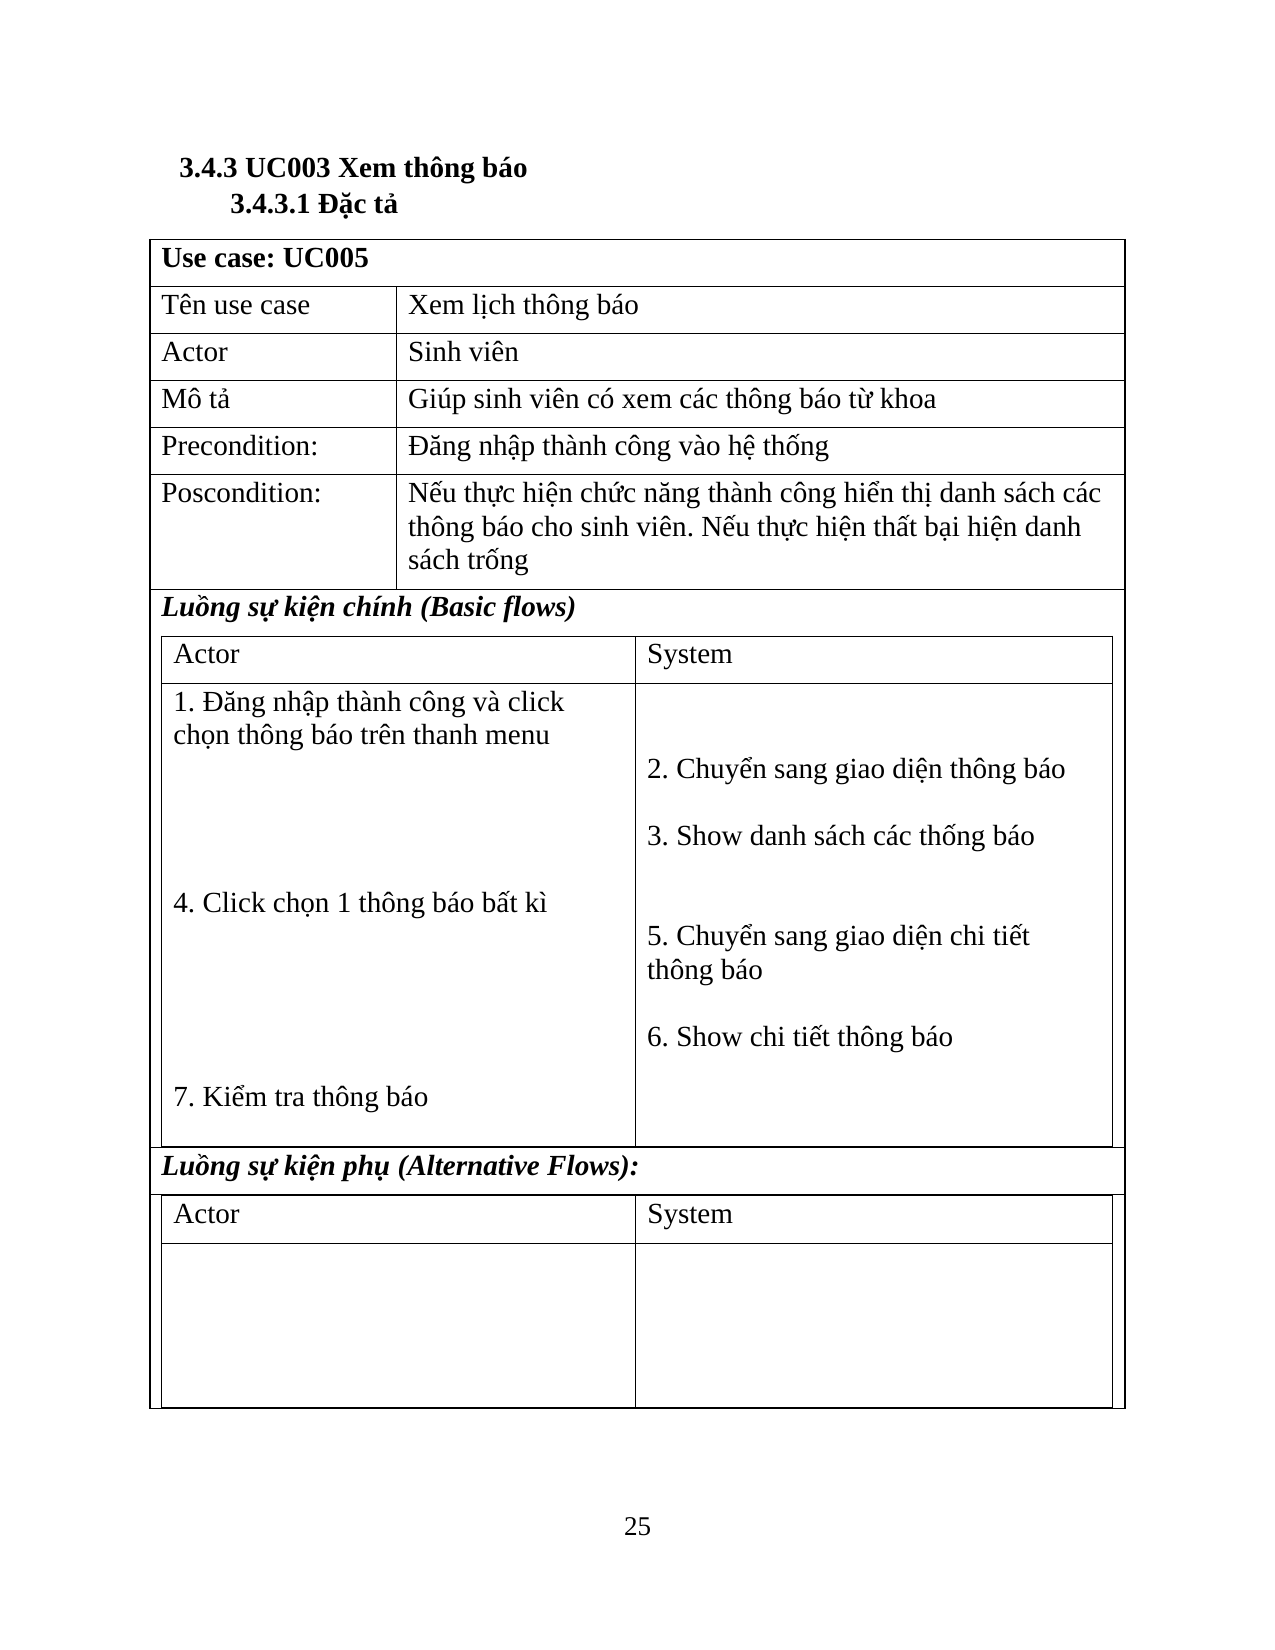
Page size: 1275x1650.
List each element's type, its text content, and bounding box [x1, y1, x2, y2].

table_cell Actor [151, 334, 396, 380]
table_cell Precondition: [151, 428, 396, 474]
table_cell [636, 1196, 1112, 1243]
table_cell [1113, 1195, 1124, 1408]
table_cell Sinh viên [397, 334, 1124, 380]
table_cell [151, 1195, 161, 1408]
subtitle 3.4.3 UC003 Xem thông báo [150, 150, 1125, 183]
table_cell Nếu thực hiện chức năng thành công hiển thị danh sách các thông báo cho sinh viên. Nếu thực hiện thất bại hiện danh sách trống [397, 475, 1124, 588]
table_cell Tên use case [151, 287, 396, 333]
table_cell Xem lịch thông báo [397, 287, 1124, 333]
text 3.4.3.1 Đặc tả [150, 186, 1125, 220]
table_cell [162, 1244, 635, 1407]
table_cell Đăng nhập thành công vào hệ thống [397, 428, 1124, 474]
table_header Use case: UC005 [151, 240, 1124, 286]
table_cell Luồng sự kiện chính (Basic flows) [151, 590, 1124, 1147]
table_cell Poscondition: [151, 475, 396, 588]
table_cell Luồng sự kiện phụ (Alternative Flows): [151, 1148, 1124, 1194]
table_cell Mô tả [151, 381, 396, 427]
table_cell Giúp sinh viên có xem các thông báo từ khoa [397, 381, 1124, 427]
table_cell [162, 1196, 635, 1243]
table_cell [636, 1244, 1112, 1407]
